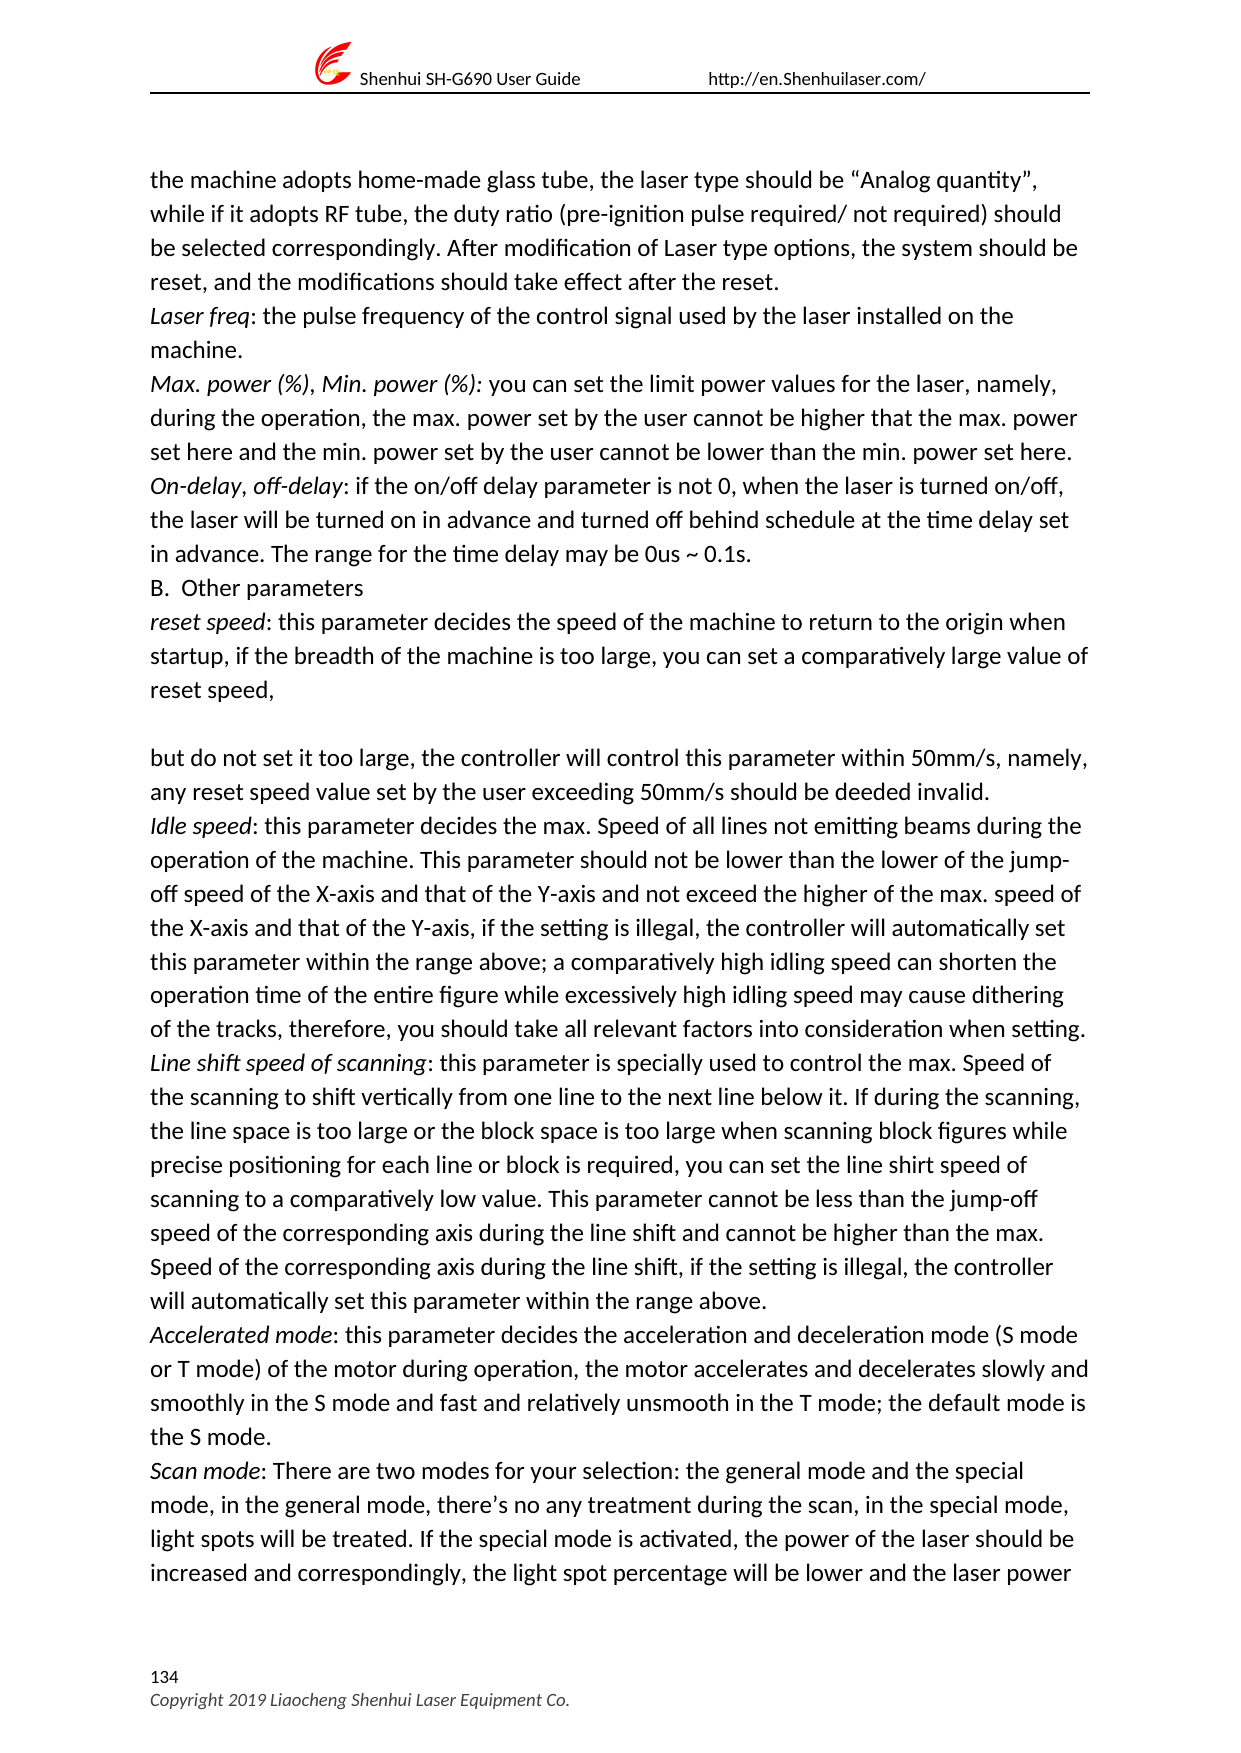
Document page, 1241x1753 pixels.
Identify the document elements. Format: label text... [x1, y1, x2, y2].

text B. Other parameters [150, 570, 1090, 604]
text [150, 1453, 1090, 1589]
text Accelerated mode: this parameter decides the acceleration and deceleration mode (S mode or T mode) of the motor during operation, the motor accelerates and decelerates slowly and smoothly in the S mode and fast and relatively unsmooth in the T mode; the default mode is the S mode. [150, 1317, 1090, 1453]
text Idle speed: this parameter decides the max. Speed of all lines not emitting beams during the operation of the machine. This parameter should not be lower than the lower of the jump-off speed of the X-axis and that of the Y-axis and not exceed the higher of the max. speed of the X-axis and that of the Y-axis, if the setting is illegal, the controller will automatically set this parameter within the range above; a comparatively high idling speed can shorten the operation time of the entire figure while excessively high idling speed may cause dithering of the tracks, therefore, you should take all relevant factors into consideration when setting. [150, 808, 1090, 1046]
text Max. power (%), Min. power (%): you can set the limit power values for the laser, namely, during the operation, the max. power set by the user cannot be higher that the max. power set here and the min. power set by the user cannot be lower than the min. power set here. [150, 367, 1090, 468]
text but do not set it too large, the controller will control this parameter within 50mm/s, namely, any reset speed value set by the user exceeding 50mm/s should be deeded invalid. [150, 740, 1090, 808]
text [150, 163, 1090, 299]
text On-delay, off-delay: if the on/off delay parameter is not 0, when the laser is turned on/off, the laser will be turned on in advance and turned off behind schedule at the time delay set in advance. The range for the time delay may be 0us ~ 0.1s. [150, 468, 1090, 570]
text Laser freq: the pulse frequency of the control signal used by the laser installed on the machine. [150, 299, 1090, 367]
text reset speed: this parameter decides the speed of the machine to return to the origin when startup, if the breadth of the machine is too large, you can set a comparatively large value of reset speed, [150, 604, 1090, 706]
text Line shift speed of scanning: this parameter is specially used to control the max. Speed of the scanning to shift vertically from one line to the next line below it. If during the scanning, the line space is too large or the block space is too large when scanning block figures while precise positioning for each line or block is required, you can set the line shirt speed of scanning to a comparatively low value. This parameter cannot be less than the jump-off speed of the corresponding axis during the line shift and cannot be higher than the max. Speed of the corresponding axis during the line shift, if the setting is illegal, the controller will automatically set this parameter within the range above. [150, 1046, 1090, 1317]
picture [314, 41, 356, 86]
